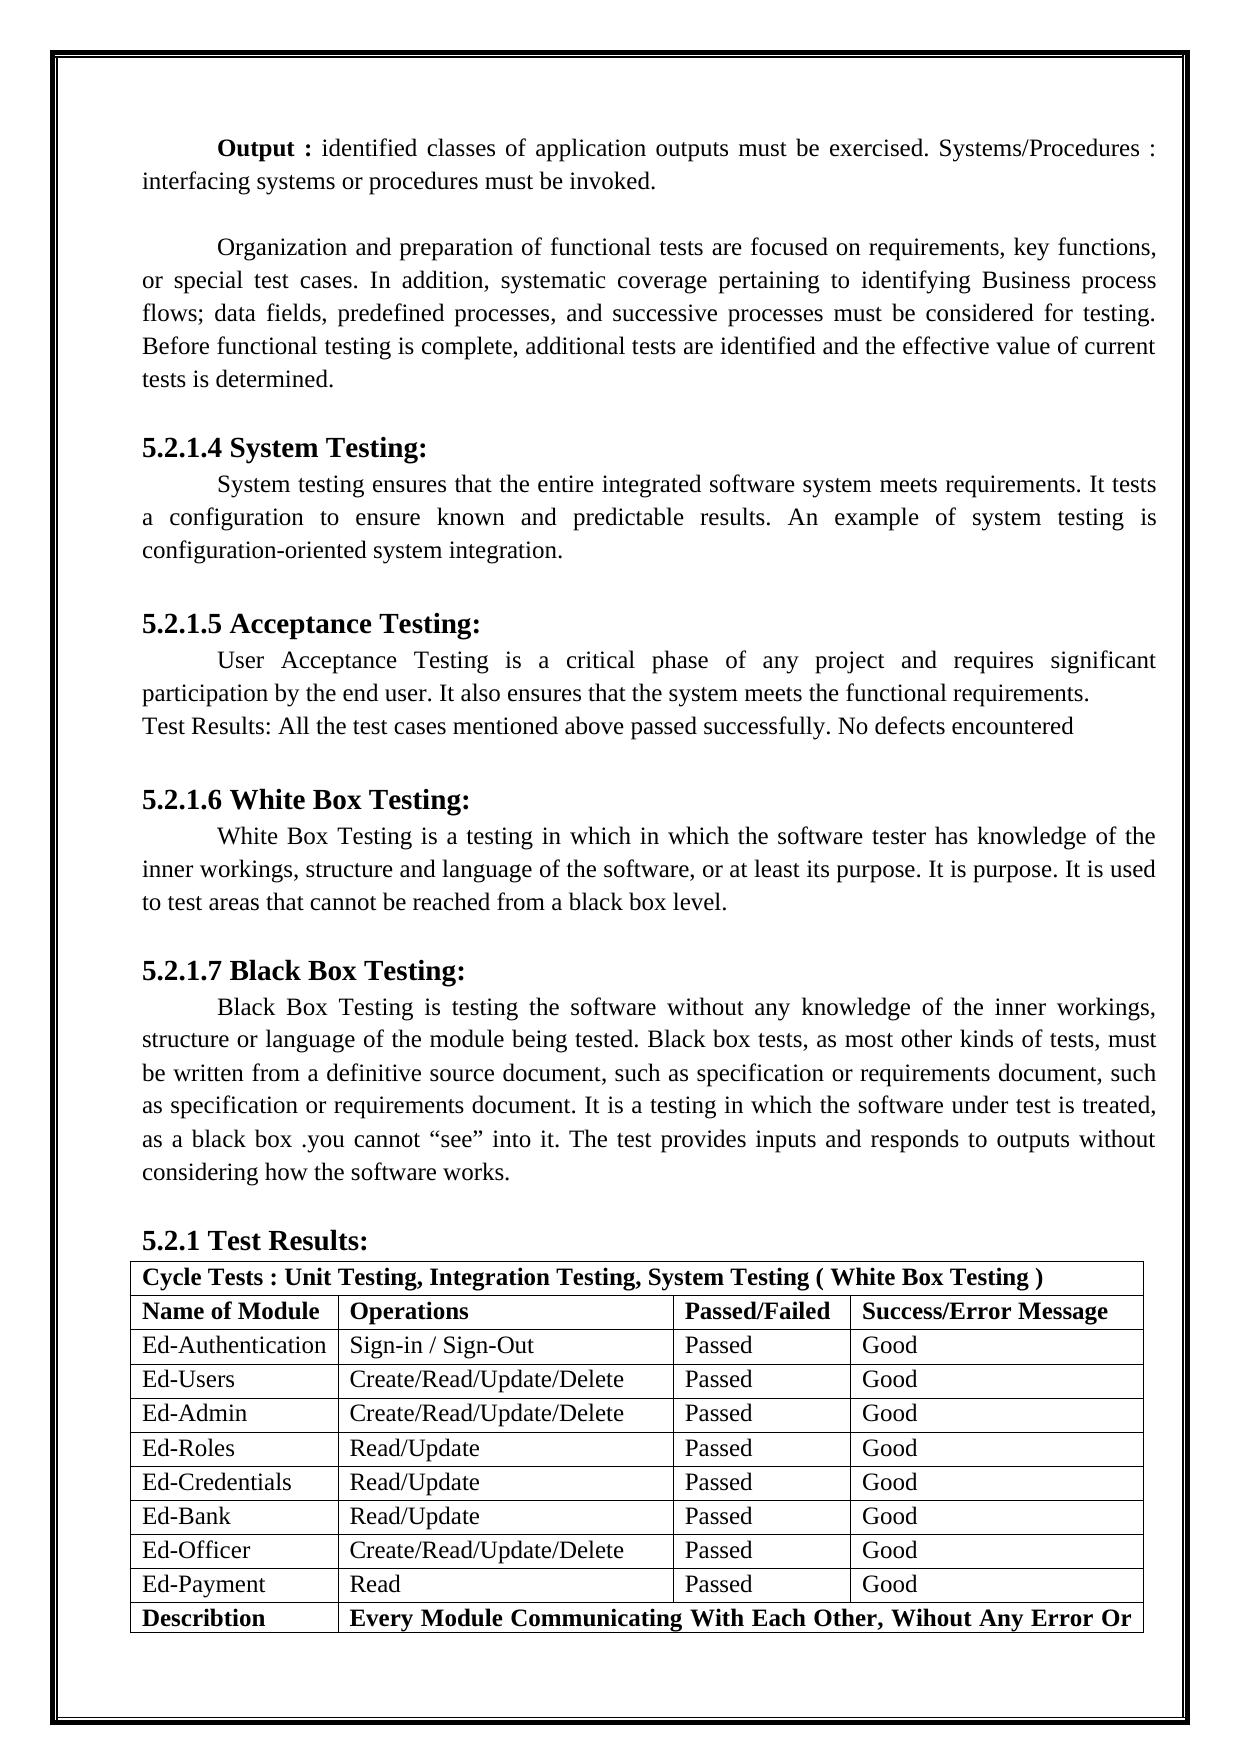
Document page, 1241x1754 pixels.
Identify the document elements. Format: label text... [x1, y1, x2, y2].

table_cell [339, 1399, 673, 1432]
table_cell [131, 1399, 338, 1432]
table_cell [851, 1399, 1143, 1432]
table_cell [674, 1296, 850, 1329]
text Organization and preparation of functional tests are focused on requirements, key functions, or special test cases. In addition, systematic coverage pertaining to identifying Business process flows; data fields, predefined processes, and successive processes must be considered for testing. Before functional testing is complete, additional tests are identified and the effective value of current tests is determined. [142, 232, 1157, 393]
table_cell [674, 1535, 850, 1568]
text White Box Testing is a testing in which in which the software tester has knowledge of the inner workings, structure and language of the software, or at least its purpose. It is purpose. It is used to test areas that cannot be reached from a black box level. [142, 821, 1157, 916]
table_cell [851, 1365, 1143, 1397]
text System testing ensures that the entire integrated software system meets requirements. It tests a configuration to ensure known and predictable results. An example of system testing is configuration-oriented system integration. [142, 469, 1157, 563]
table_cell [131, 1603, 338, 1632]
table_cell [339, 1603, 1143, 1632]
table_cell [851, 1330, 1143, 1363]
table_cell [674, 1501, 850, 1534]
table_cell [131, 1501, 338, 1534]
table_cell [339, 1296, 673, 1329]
text Output : identified classes of application outputs must be exercised. Systems/Procedures : interfacing systems or procedures must be invoked. [142, 133, 1157, 195]
text 5.2.1.5 Acceptance Testing: [142, 606, 1157, 640]
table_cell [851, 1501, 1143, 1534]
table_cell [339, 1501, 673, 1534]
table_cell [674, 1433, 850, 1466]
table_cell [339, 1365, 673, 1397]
text Test Results: All the test cases mentioned above passed successfully. No defects encountered [142, 711, 1157, 739]
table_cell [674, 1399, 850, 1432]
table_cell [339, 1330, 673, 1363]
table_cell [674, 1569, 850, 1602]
text 5.2.1.7 Black Box Testing: [142, 953, 1157, 987]
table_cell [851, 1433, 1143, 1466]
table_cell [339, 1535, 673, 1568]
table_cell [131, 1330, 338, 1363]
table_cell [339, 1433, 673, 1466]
text Black Box Testing is testing the software without any knowledge of the inner workings, structure or language of the module being tested. Black box tests, as most other kinds of tests, must be written from a definitive source document, such as specification or requirements document, such as specification or requirements document. It is a testing in which the software under test is treated, as a black box .you cannot “see” into it. The test provides inputs and responds to outputs without considering how the software works. [142, 992, 1157, 1185]
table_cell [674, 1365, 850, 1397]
text 5.2.1 Test Results: [142, 1223, 1157, 1256]
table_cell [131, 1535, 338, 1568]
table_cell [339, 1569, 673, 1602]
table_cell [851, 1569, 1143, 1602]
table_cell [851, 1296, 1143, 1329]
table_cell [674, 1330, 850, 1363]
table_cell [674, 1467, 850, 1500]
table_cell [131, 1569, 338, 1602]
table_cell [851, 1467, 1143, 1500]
text User Acceptance Testing is a critical phase of any project and requires significant participation by the end user. It also ensures that the system meets the functional requirements. [142, 645, 1157, 707]
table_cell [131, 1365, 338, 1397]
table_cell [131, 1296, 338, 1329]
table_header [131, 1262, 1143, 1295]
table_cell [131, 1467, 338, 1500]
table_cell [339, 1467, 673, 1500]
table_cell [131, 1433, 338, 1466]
text 5.2.1.6 White Box Testing: [142, 782, 1157, 816]
text 5.2.1.4 System Testing: [142, 430, 1157, 464]
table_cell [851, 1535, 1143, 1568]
